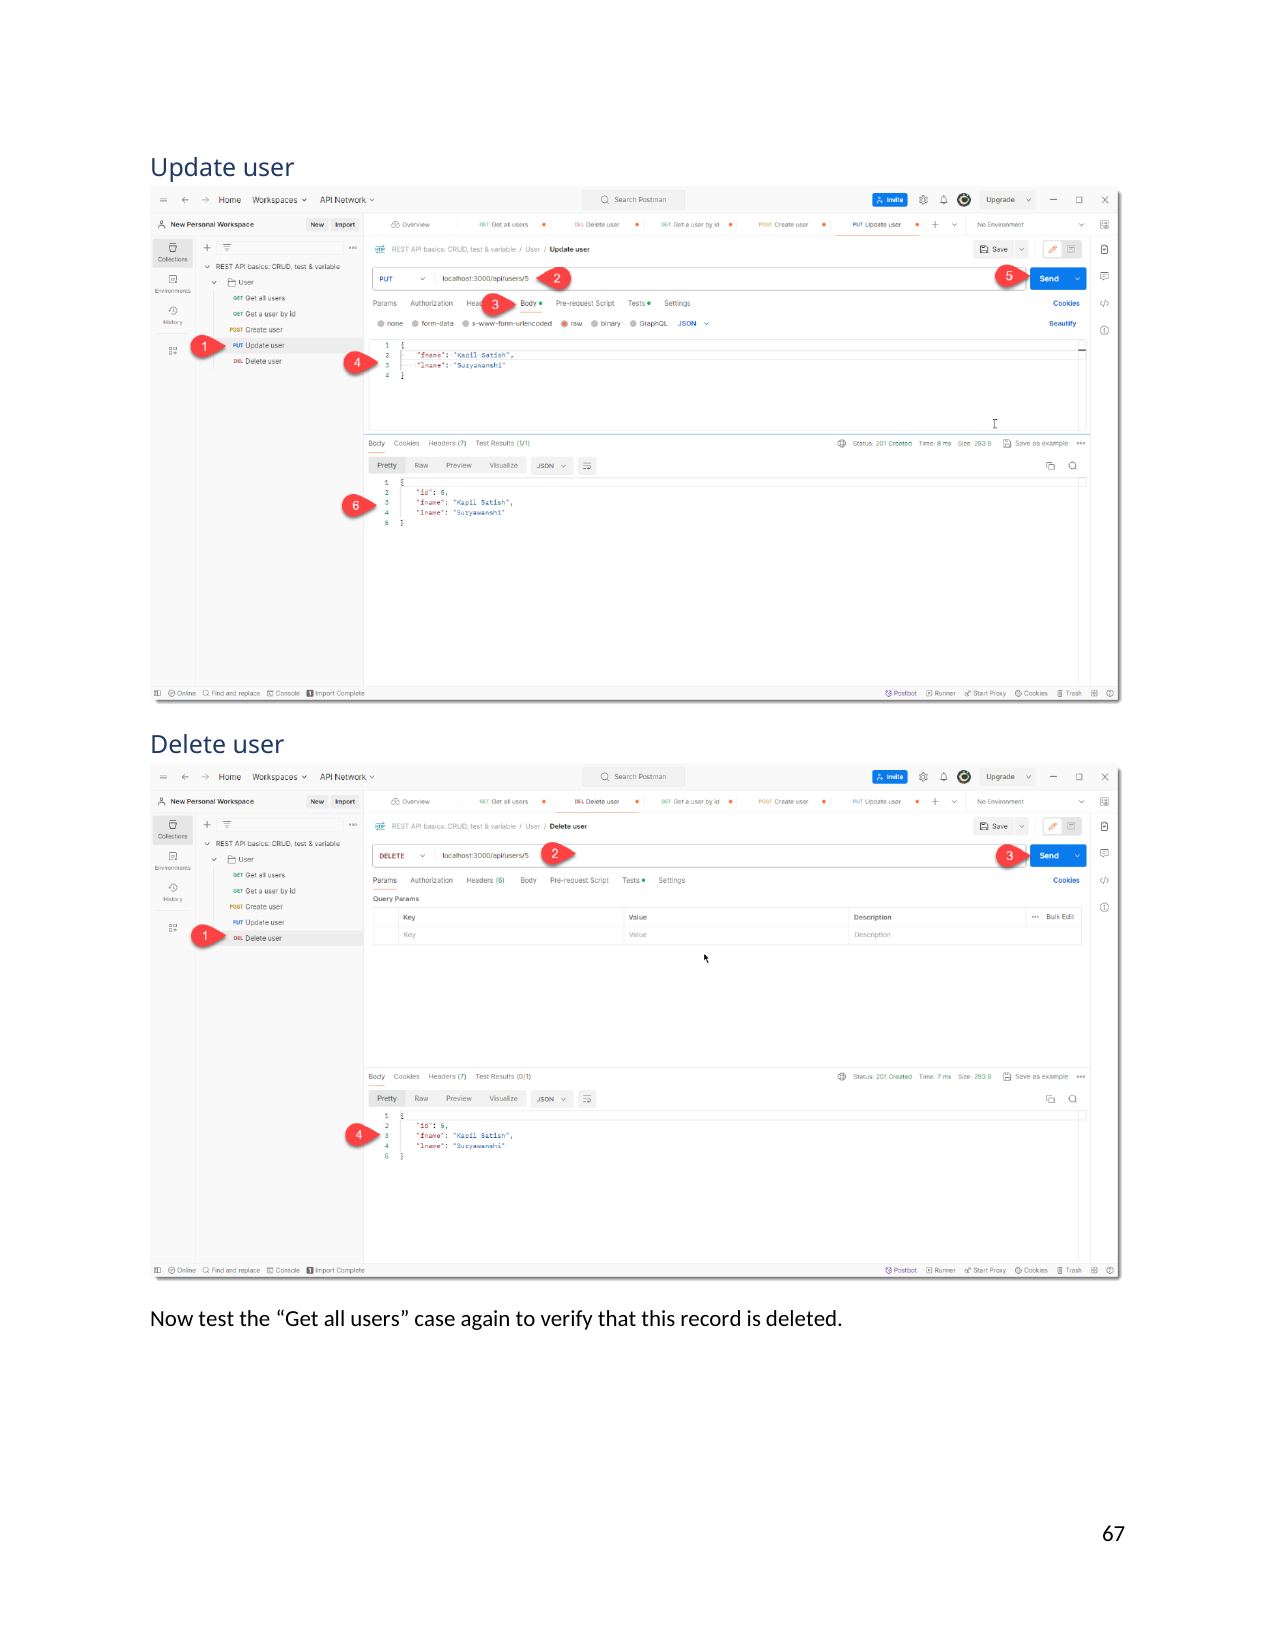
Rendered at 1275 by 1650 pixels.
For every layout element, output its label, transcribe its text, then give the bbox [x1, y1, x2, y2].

text Now test the “Get all users” case again to verify that this record is deleted. [150, 1304, 1125, 1332]
picture [150, 763, 1125, 1285]
picture [150, 186, 1125, 708]
subtitle Delete user [150, 727, 1125, 761]
subtitle Update user [150, 150, 1125, 184]
